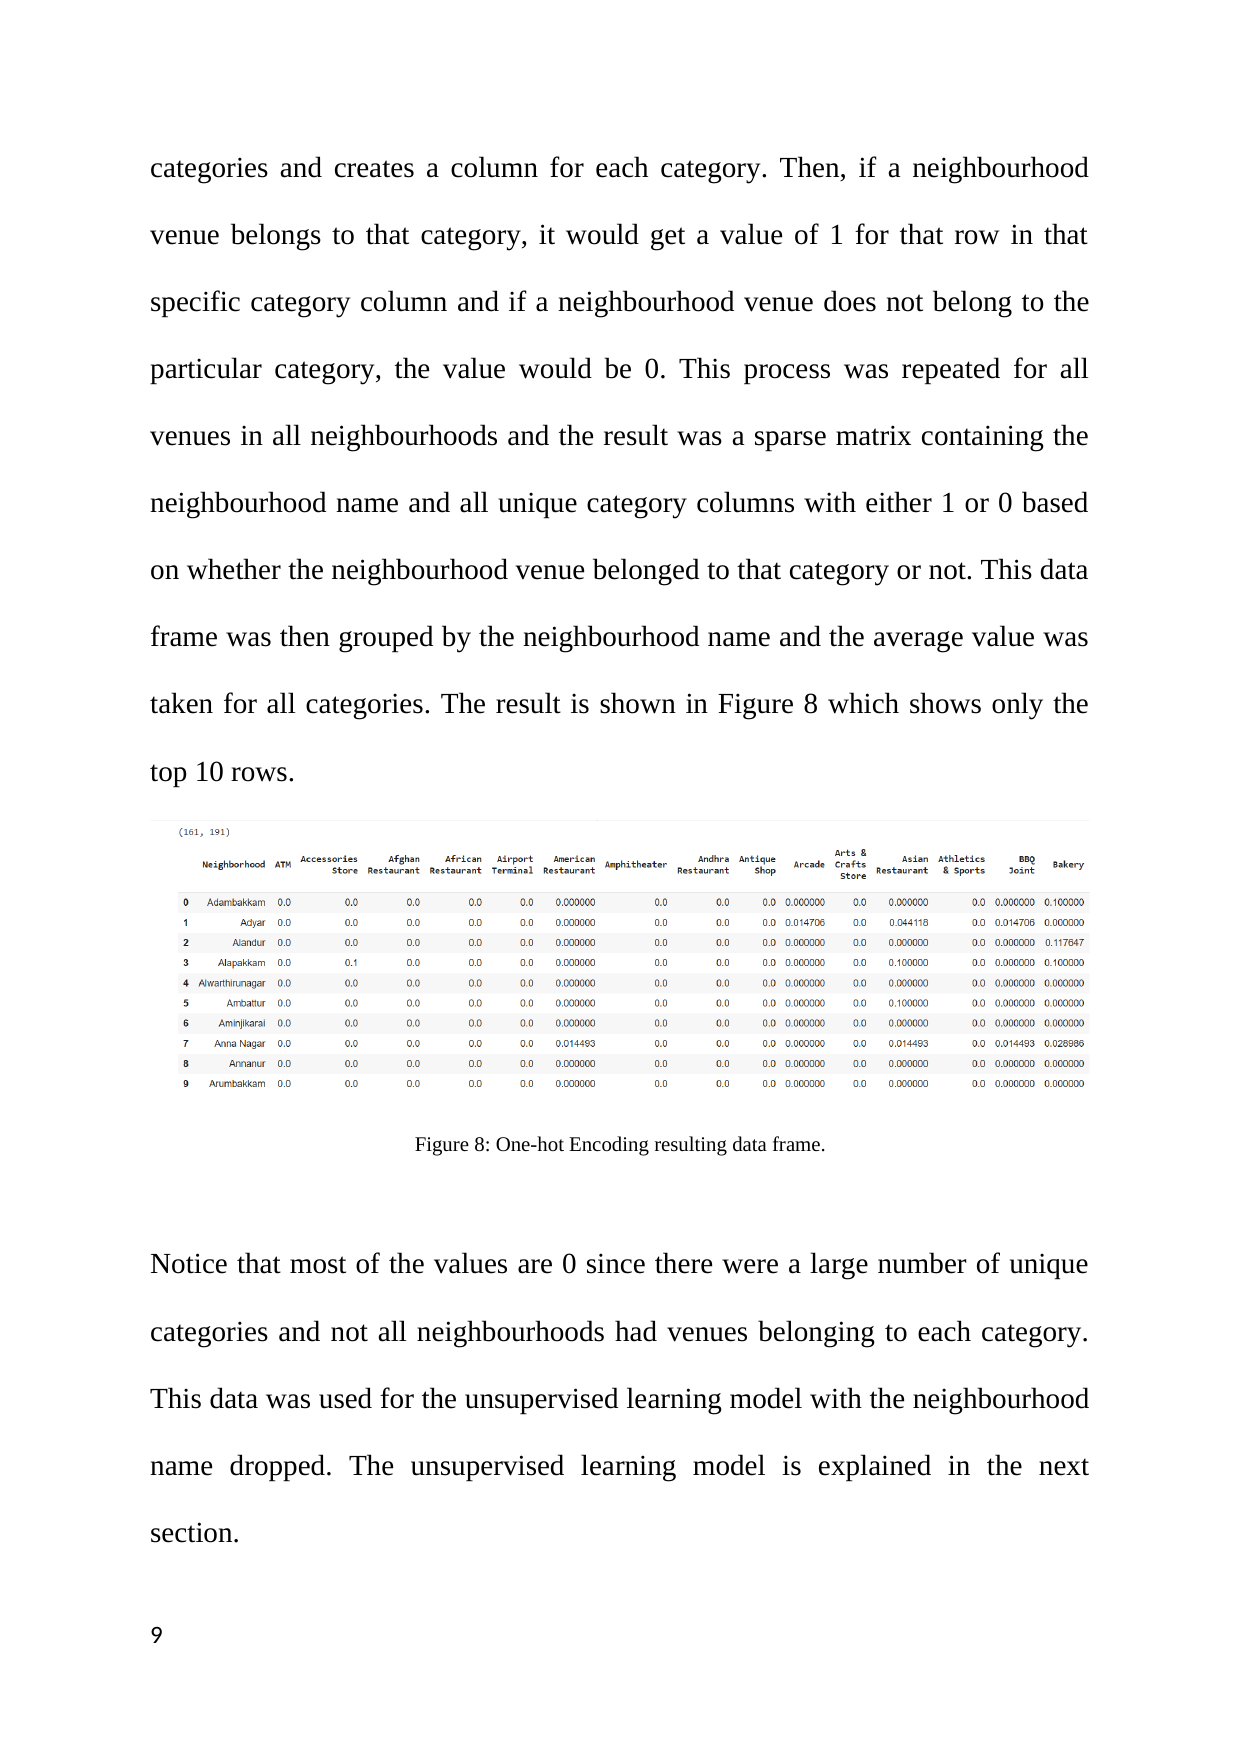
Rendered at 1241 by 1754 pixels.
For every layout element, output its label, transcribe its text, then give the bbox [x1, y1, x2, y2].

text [150, 150, 1090, 787]
text Notice that most of the values are 0 since there were a large number of unique categories and not all neighbourhoods had venues belonging to each category. This data was used for the unsupervised learning model with the neighbourhood name dropped. The unsupervised learning model is explained in the next section. [150, 1247, 1090, 1548]
picture [150, 820, 1090, 1101]
text Figure 8: One-hot Encoding resulting data frame. [150, 1131, 1090, 1156]
